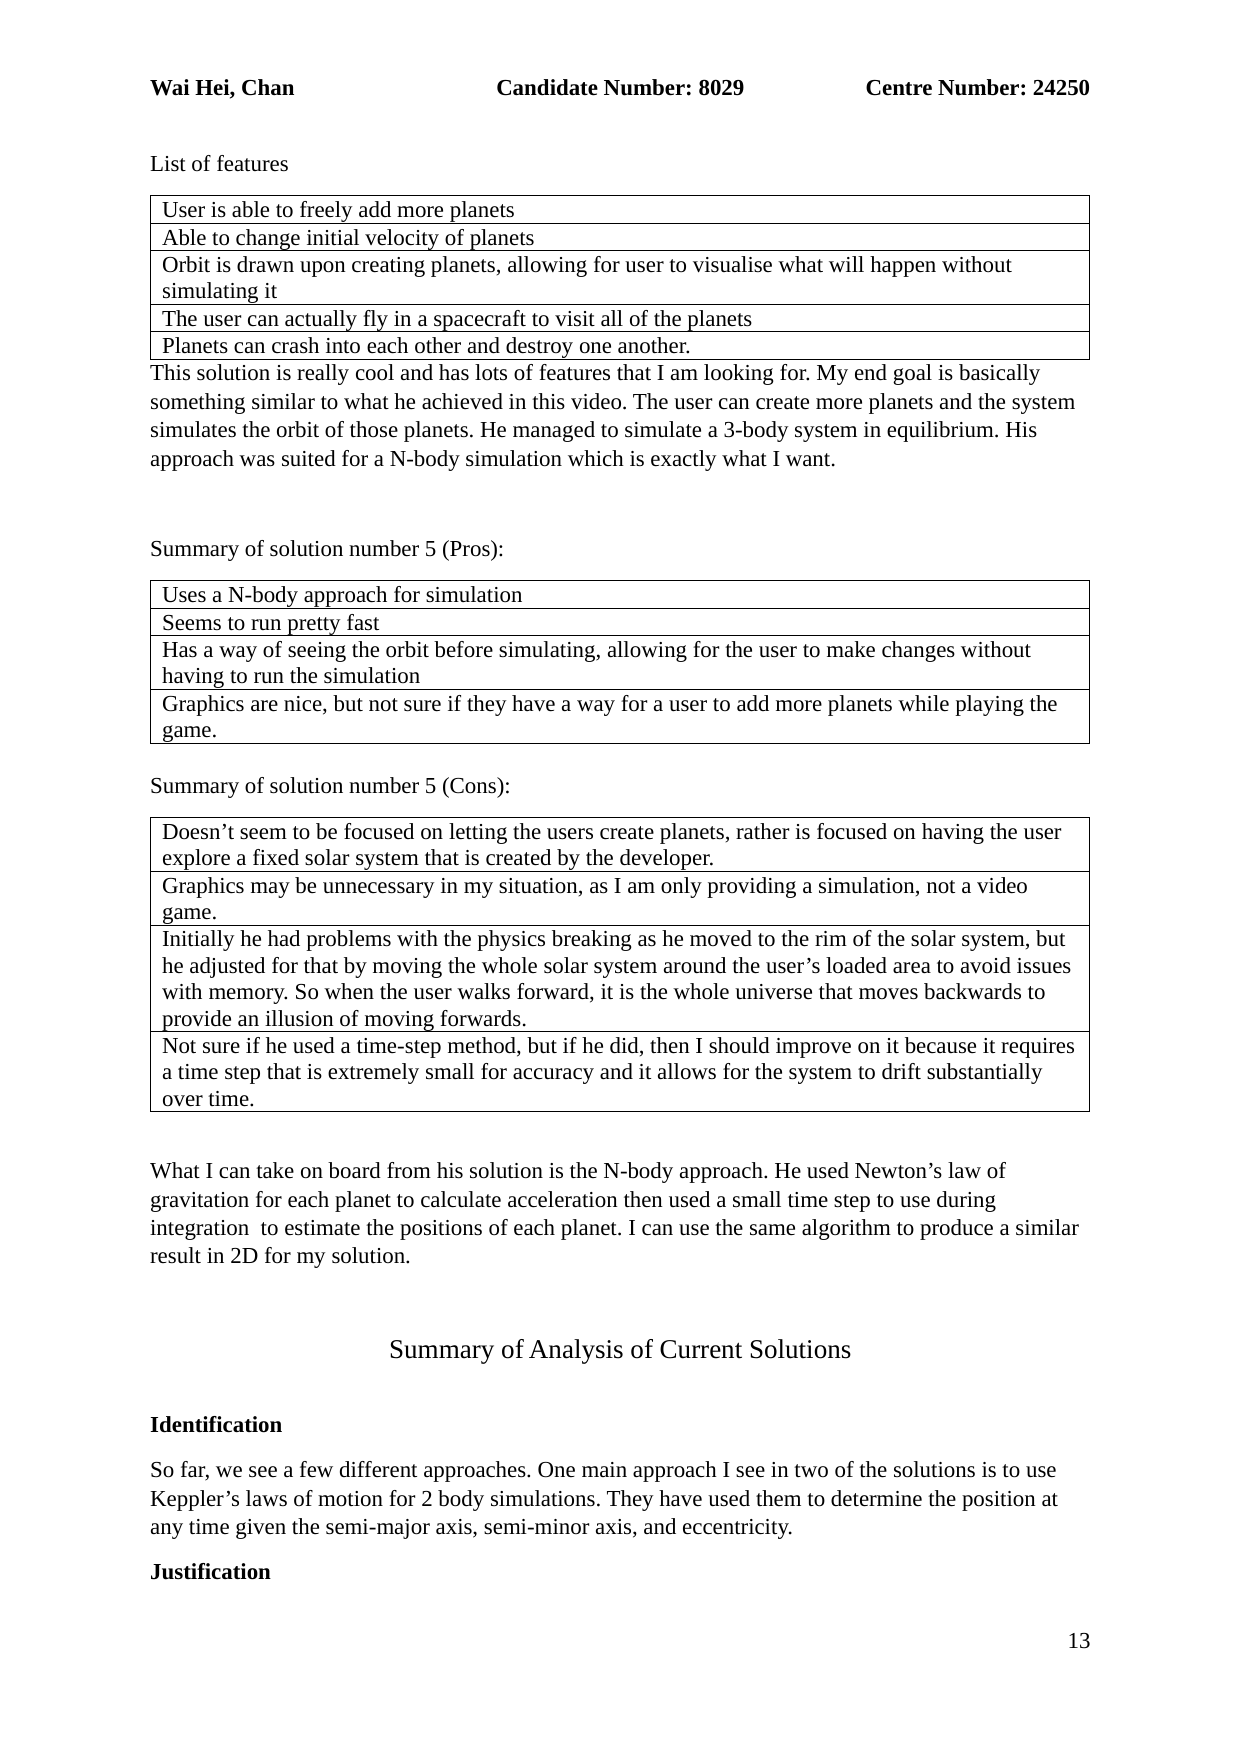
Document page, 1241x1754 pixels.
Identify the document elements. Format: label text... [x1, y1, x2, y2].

table_cell Not sure if he used a time-step method, but if he did, then I should improve on it because it requires a time step that is extremely small for accuracy and it allows for the system to drift substantially over time. [151, 1032, 1089, 1111]
text List of features [150, 150, 1090, 176]
text Summary of solution number 5 (Pros): [150, 535, 1090, 561]
table_cell Orbit is drawn upon creating planets, allowing for user to visualise what will happen without simulating it [151, 251, 1089, 304]
table_header Uses a N-body approach for simulation [151, 581, 1089, 607]
table_header User is able to freely add more planets [151, 196, 1089, 222]
table_header Doesn’t seem to be focused on letting the users create planets, rather is focused on having the user explore a fixed solar system that is created by the developer. [151, 818, 1089, 871]
table_cell Initially he had problems with the physics breaking as he moved to the rim of the solar system, but he adjusted for that by moving the whole solar system around the user’s loaded area to avoid issues with memory. So when the user walks forward, it is the whole universe that moves backwards to provide an illusion of moving forwards. [151, 926, 1089, 1031]
table_cell Graphics may be unnecessary in my situation, as I am only providing a simulation, not a video game. [151, 872, 1089, 924]
text Justification [150, 1558, 1090, 1585]
table_cell Able to change initial velocity of planets [151, 224, 1089, 250]
table_cell Has a way of seeing the orbit before simulating, allowing for the user to make changes without having to run the simulation [151, 636, 1089, 689]
table_cell Graphics are nice, but not sure if they have a way for a user to add more planets while playing the game. [151, 690, 1089, 742]
text This solution is really cool and has lots of features that I am looking for. My end goal is basically something similar to what he achieved in this video. The user can create more planets and the system simulates the orbit of those planets. He managed to simulate a 3-body system in equilibrium. His approach was suited for a N-body simulation which is exactly what I want. [150, 360, 1090, 471]
text Identification [150, 1411, 1090, 1438]
table_cell Seems to run pretty fast [151, 609, 1089, 635]
text What I can take on board from his solution is the N-body approach. He used Newton’s law of gravitation for each planet to calculate acceleration then used a small time step to use during integration to estimate the positions of each planet. I can use the same algorithm to produce a similar result in 2D for my solution. [150, 1157, 1090, 1269]
table_cell The user can actually fly in a spacecraft to visit all of the planets [151, 305, 1089, 331]
table_cell Planets can crash into each other and destroy one another. [151, 332, 1089, 358]
text So far, we see a few different approaches. One main approach I see in two of the solutions is to use Keppler’s laws of motion for 2 body simulations. They have used them to determine the position at any time given the semi-major axis, semi-minor axis, and eccentricity. [150, 1456, 1090, 1540]
text Summary of solution number 5 (Cons): [150, 744, 1090, 798]
subtitle Summary of Analysis of Current Solutions [150, 1333, 1090, 1364]
